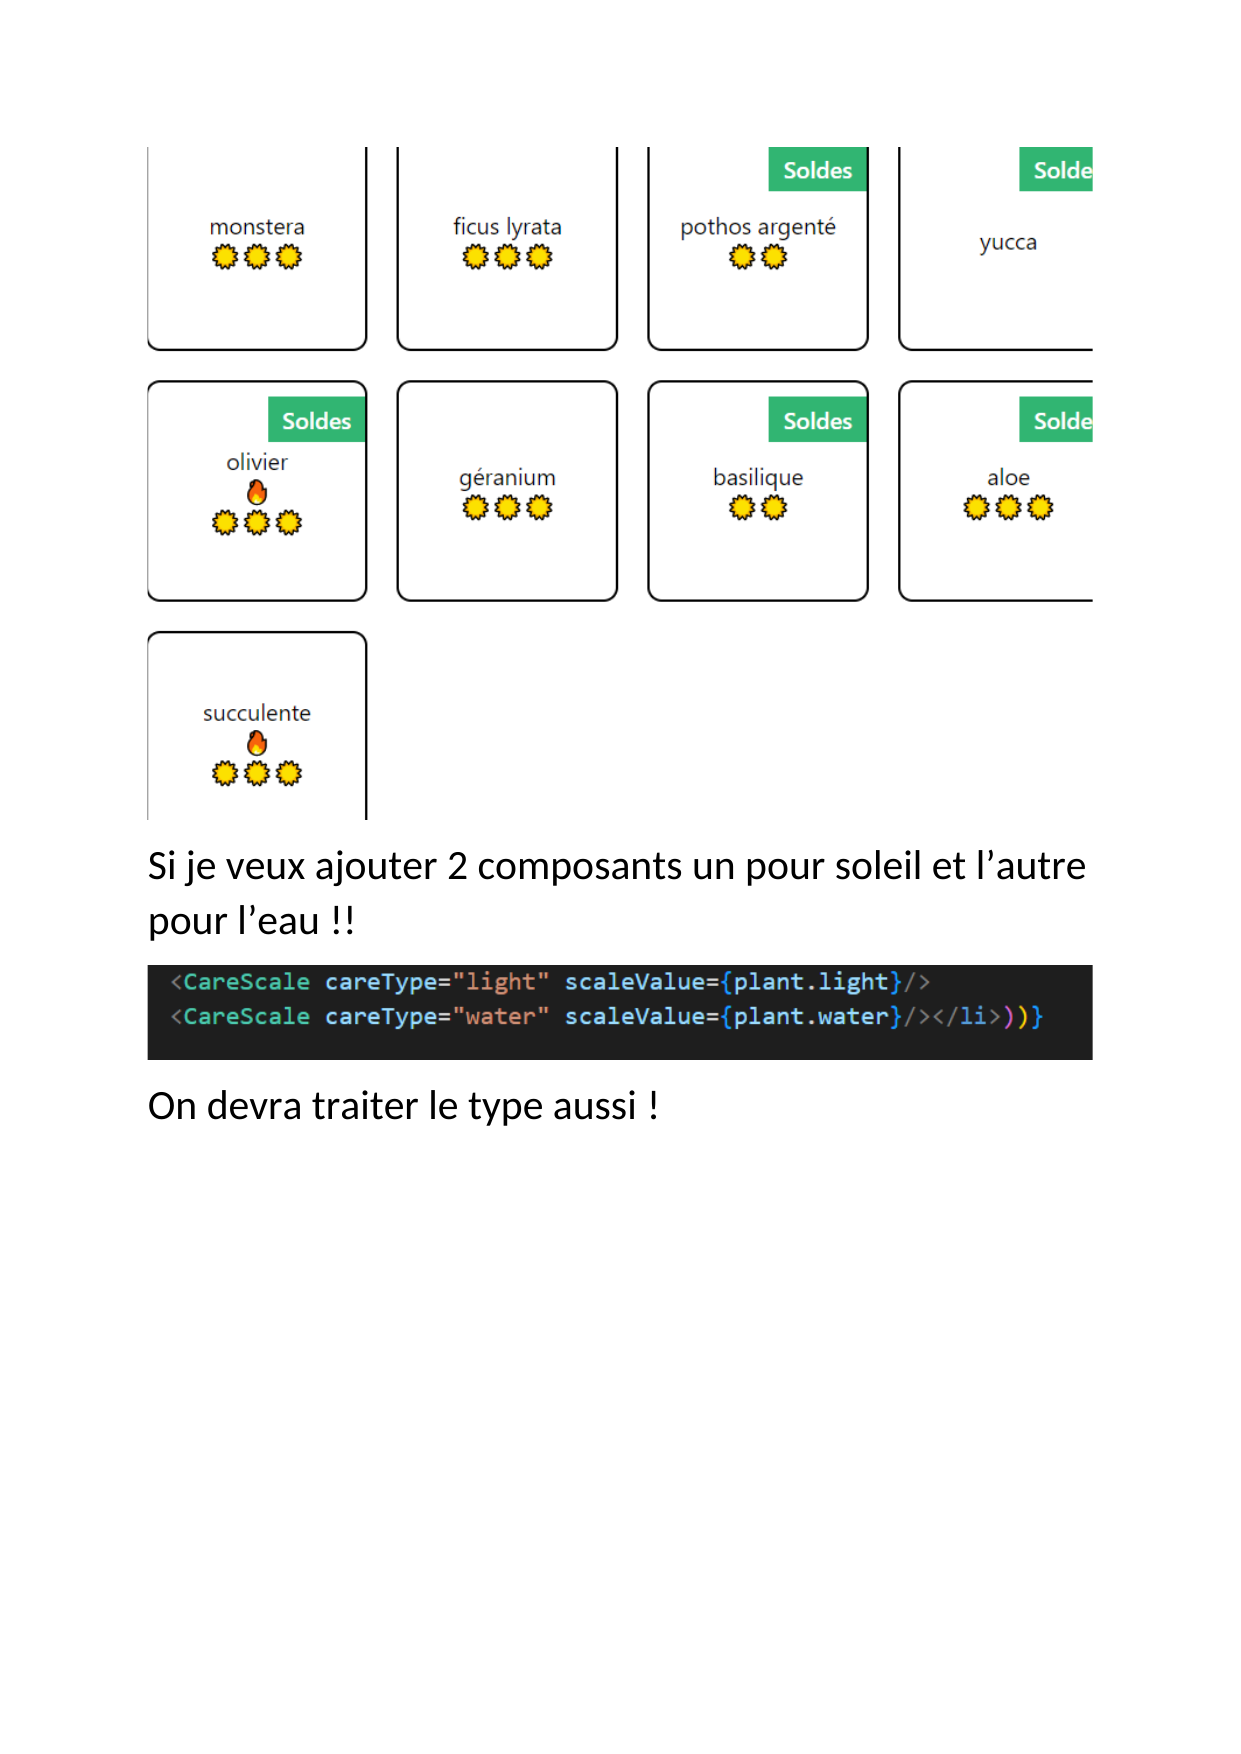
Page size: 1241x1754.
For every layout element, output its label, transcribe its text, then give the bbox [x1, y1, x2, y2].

text On devra traiter le type aussi ! [148, 1079, 1093, 1130]
picture [147, 965, 1093, 1060]
picture [147, 147, 1093, 820]
text Si je veux ajouter 2 composants un pour soleil et l’autre pour l’eau !! [148, 839, 1093, 944]
